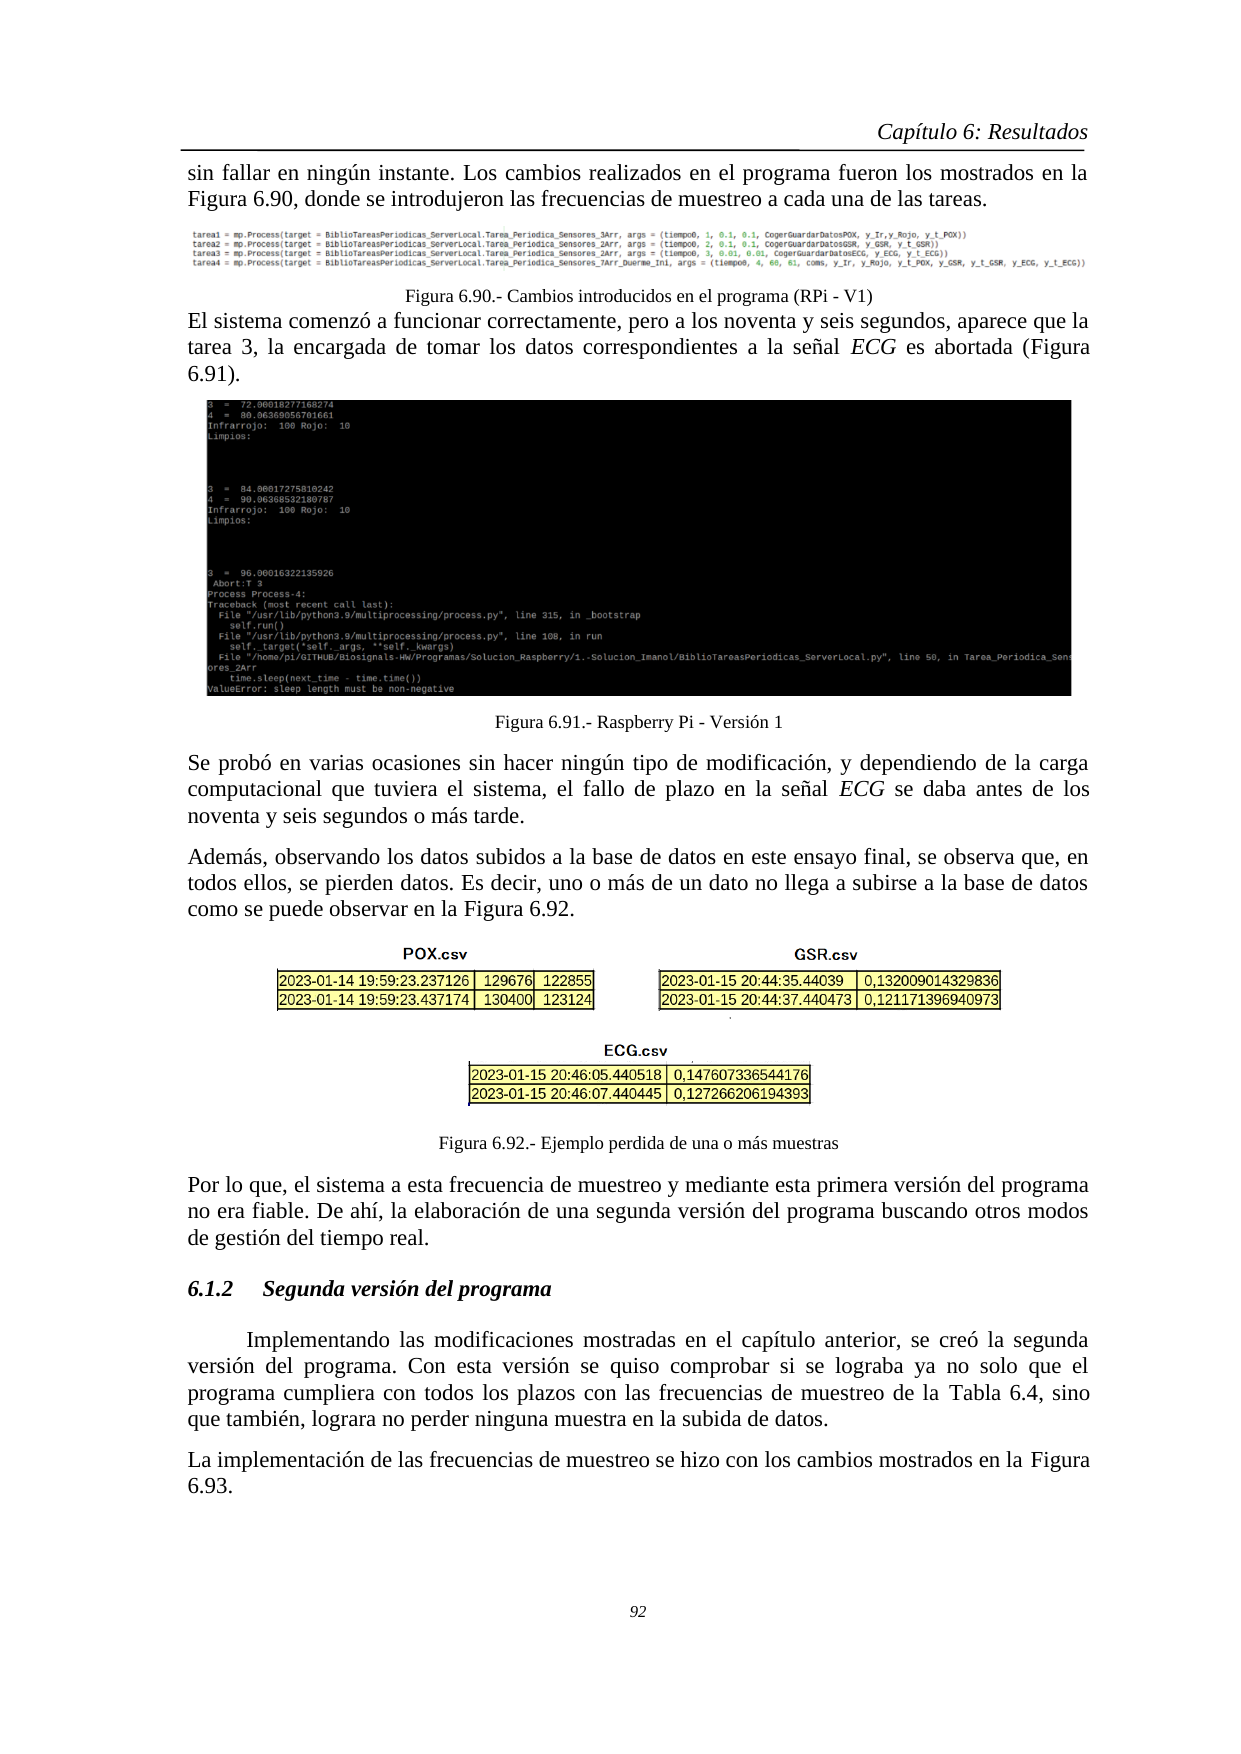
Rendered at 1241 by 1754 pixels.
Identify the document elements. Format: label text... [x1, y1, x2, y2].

text Figura 6.8.- Raspberry Pi - Versión 1 [187, 711, 1090, 732]
picture [206, 400, 1072, 696]
text Por lo que, el sistema a esta frecuencia de muestreo y mediante esta primera versión del programa no era fiable. De ahí, la elaboración de una segunda versión del programa buscando otros modos de gestión del tiempo real. [187, 1171, 1090, 1250]
text Figura 6.7.- Cambios introducidos en el programa (RPi - V1) [187, 285, 1090, 307]
picture [187, 226, 1091, 271]
subtitle Segunda versión del programa [187, 1275, 1090, 1301]
text Figura 6.9.- Ejemplo perdida de una o más muestras [187, 1132, 1090, 1154]
text Se probó en varias ocasiones sin hacer ningún tipo de modificación, y dependiendo de la carga computacional que tuviera el sistema, el fallo de plazo en la señal ECG se daba antes de los noventa y seis segundos o más tarde. [187, 749, 1090, 828]
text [187, 159, 1090, 212]
picture [273, 936, 1004, 1118]
